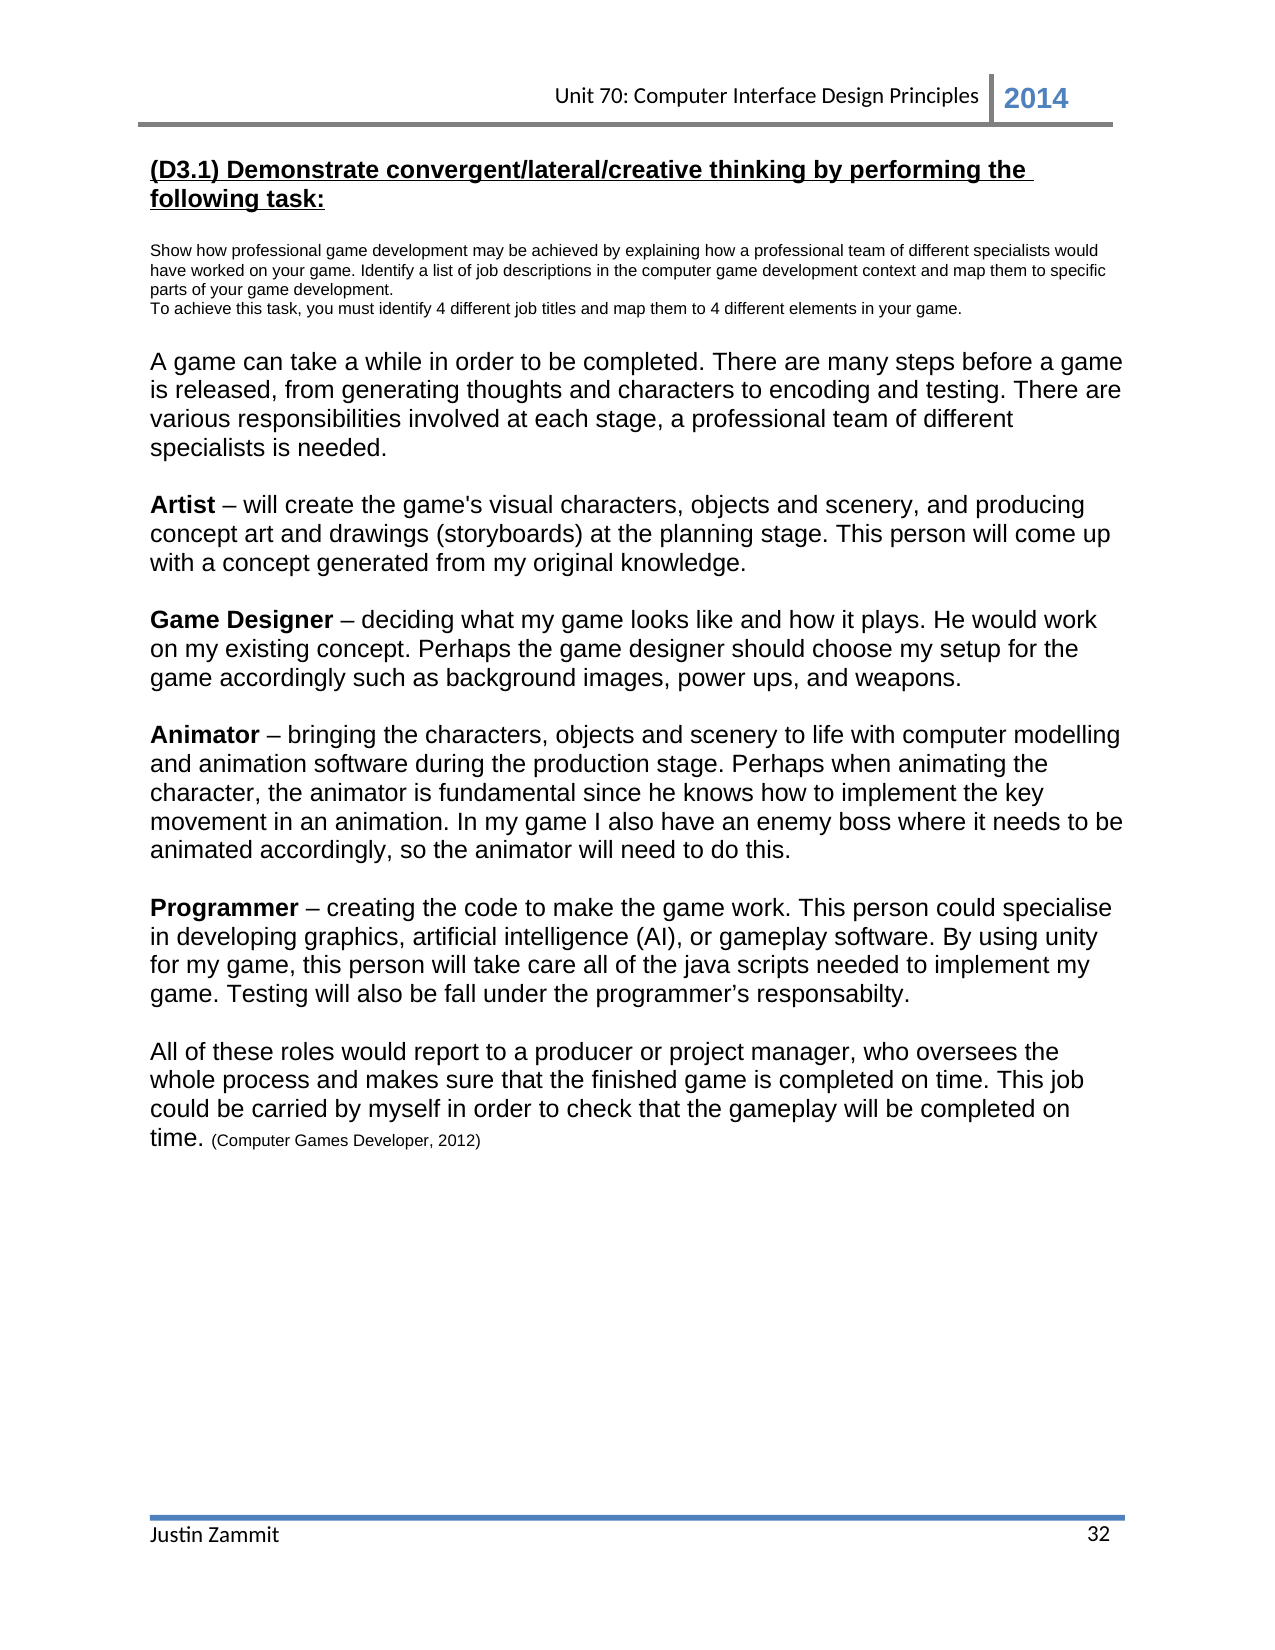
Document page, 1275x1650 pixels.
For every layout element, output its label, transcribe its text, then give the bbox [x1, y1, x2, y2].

text Artist – will create the game's visual characters, objects and scenery, and producing concept art and drawings (storyboards) at the planning stage. This person will come up with a concept generated from my original knowledge. [150, 490, 1125, 577]
text Game Designer – deciding what my game looks like and how it plays. He would work on my existing concept. Perhaps the game designer should choose my setup for the game accordingly such as background images, power ups, and weapons. [150, 605, 1125, 692]
text Animator – bringing the characters, objects and scenery to life with computer modelling and animation software during the production stage. Perhaps when animating the character, the animator is fundamental since he knows how to implement the key movement in an animation. In my game I also have an enemy boss where it needs to be animated accordingly, so the animator will need to do this. [150, 720, 1125, 864]
text To achieve this task, you must identify 4 different job titles and map them to 4 different elements in your game. [150, 299, 1125, 318]
text A game can take a while in order to be completed. There are many steps before a game is released, from generating thoughts and characters to encoding and testing. There are various responsibilities involved at each stage, a professional team of different specialists is needed. [150, 347, 1125, 462]
text (D3.1) Demonstrate convergent/lateral/creative thinking by performing the following task: [150, 155, 1125, 212]
text Programmer – creating the code to make the game work. This person could specialise in developing graphics, artificial intelligence (AI), or gameplay software. By using unity for my game, this person will take care all of the java scripts needed to implement my game. Testing will also be fall under the programmer’s responsabilty. [150, 893, 1125, 1008]
text Show how professional game development may be achieved by explaining how a professional team of different specialists would have worked on your game. Identify a list of job descriptions in the computer game development context and map them to specific parts of your game development. [150, 241, 1125, 299]
text All of these roles would report to a producer or project manager, who oversees the whole process and makes sure that the finished game is completed on time. This job could be carried by myself in order to check that the gameplay will be completed on time. [150, 1037, 1125, 1152]
